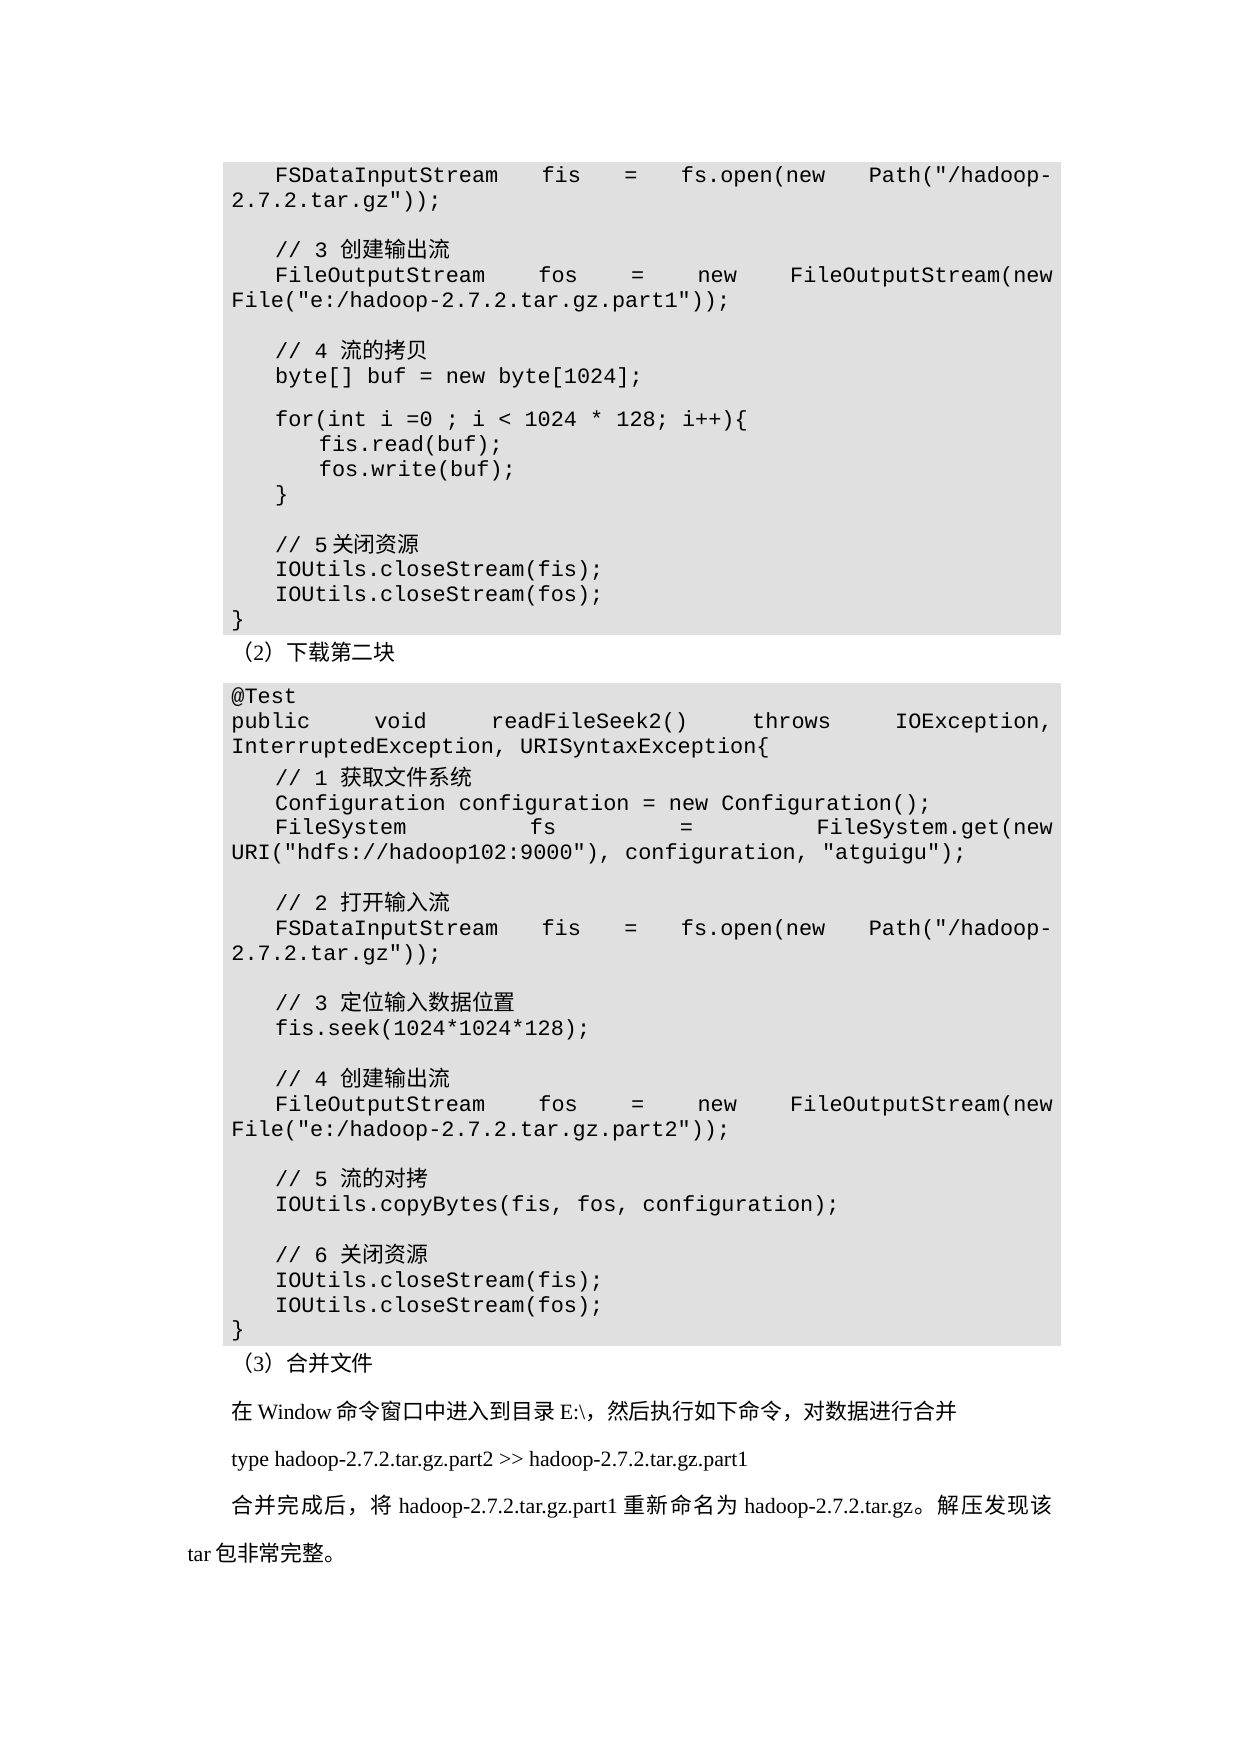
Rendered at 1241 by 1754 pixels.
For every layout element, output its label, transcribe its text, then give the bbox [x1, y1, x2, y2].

text // 5关闭资源 [223, 527, 1061, 558]
text IOUtils.copyBytes(fis, fos, configuration); [223, 1193, 1061, 1218]
text // 4 创建输出流 [223, 1061, 1061, 1093]
text fos.write(buf); [223, 458, 1061, 483]
text FSDataInputStream fis = fs.open(new Path("/hadoop-2.7.2.tar.gz")); [223, 162, 1061, 214]
text fis.seek(1024*1024*128); [223, 1017, 1061, 1042]
text } [223, 608, 1061, 635]
text IOUtils.closeStream(fis); [223, 558, 1061, 583]
text FileSystem fs = FileSystem.get(new URI("hdfs://hadoop102:9000"), configuration, "atguigu"); [223, 817, 1061, 866]
text IOUtils.closeStream(fos); [223, 1294, 1061, 1319]
text fis.read(buf); [223, 433, 1061, 458]
text // 4 流的拷贝 [223, 333, 1061, 365]
text public void readFileSeek2() throws IOException, InterruptedException, URISyntaxException{ [223, 710, 1061, 760]
text IOUtils.closeStream(fos); [223, 583, 1061, 608]
text // 2 打开输入流 [223, 885, 1061, 917]
text 在Window命令窗口中进入到目录E:\，然后执行如下命令，对数据进行合并 [231, 1394, 1053, 1426]
text } [223, 1319, 1061, 1346]
text @Test [223, 683, 1061, 710]
text // 5 流的对拷 [223, 1161, 1061, 1193]
text 合并完成后，将hadoop-2.7.2.tar.gz.part1重新命名为hadoop-2.7.2.tar.gz。解压发现该tar包非常完整。 [187, 1487, 1053, 1568]
text // 3 定位输入数据位置 [223, 985, 1061, 1017]
text } [223, 483, 1061, 508]
text FSDataInputStream fis = fs.open(new Path("/hadoop-2.7.2.tar.gz")); [223, 917, 1061, 967]
text （3）合并文件 [187, 1346, 1053, 1378]
text FileOutputStream fos = new FileOutputStream(new File("e:/hadoop-2.7.2.tar.gz.part1")); [223, 264, 1061, 314]
text for(int i =0 ; i < 1024 * 128; i++){ [223, 408, 1061, 433]
text Configuration configuration = new Configuration(); [223, 792, 1061, 817]
text // 6 关闭资源 [223, 1237, 1061, 1269]
text // 1 获取文件系统 [223, 760, 1061, 792]
text IOUtils.closeStream(fis); [223, 1269, 1061, 1294]
text type hadoop-2.7.2.tar.gz.part2 >> hadoop-2.7.2.tar.gz.part1 [231, 1442, 1053, 1475]
text FileOutputStream fos = new FileOutputStream(new File("e:/hadoop-2.7.2.tar.gz.part2")); [223, 1093, 1061, 1143]
text （2）下载第二块 [187, 635, 1053, 667]
text // 3 创建输出流 [223, 232, 1061, 264]
text byte[] buf = new byte[1024]; [223, 365, 1061, 390]
